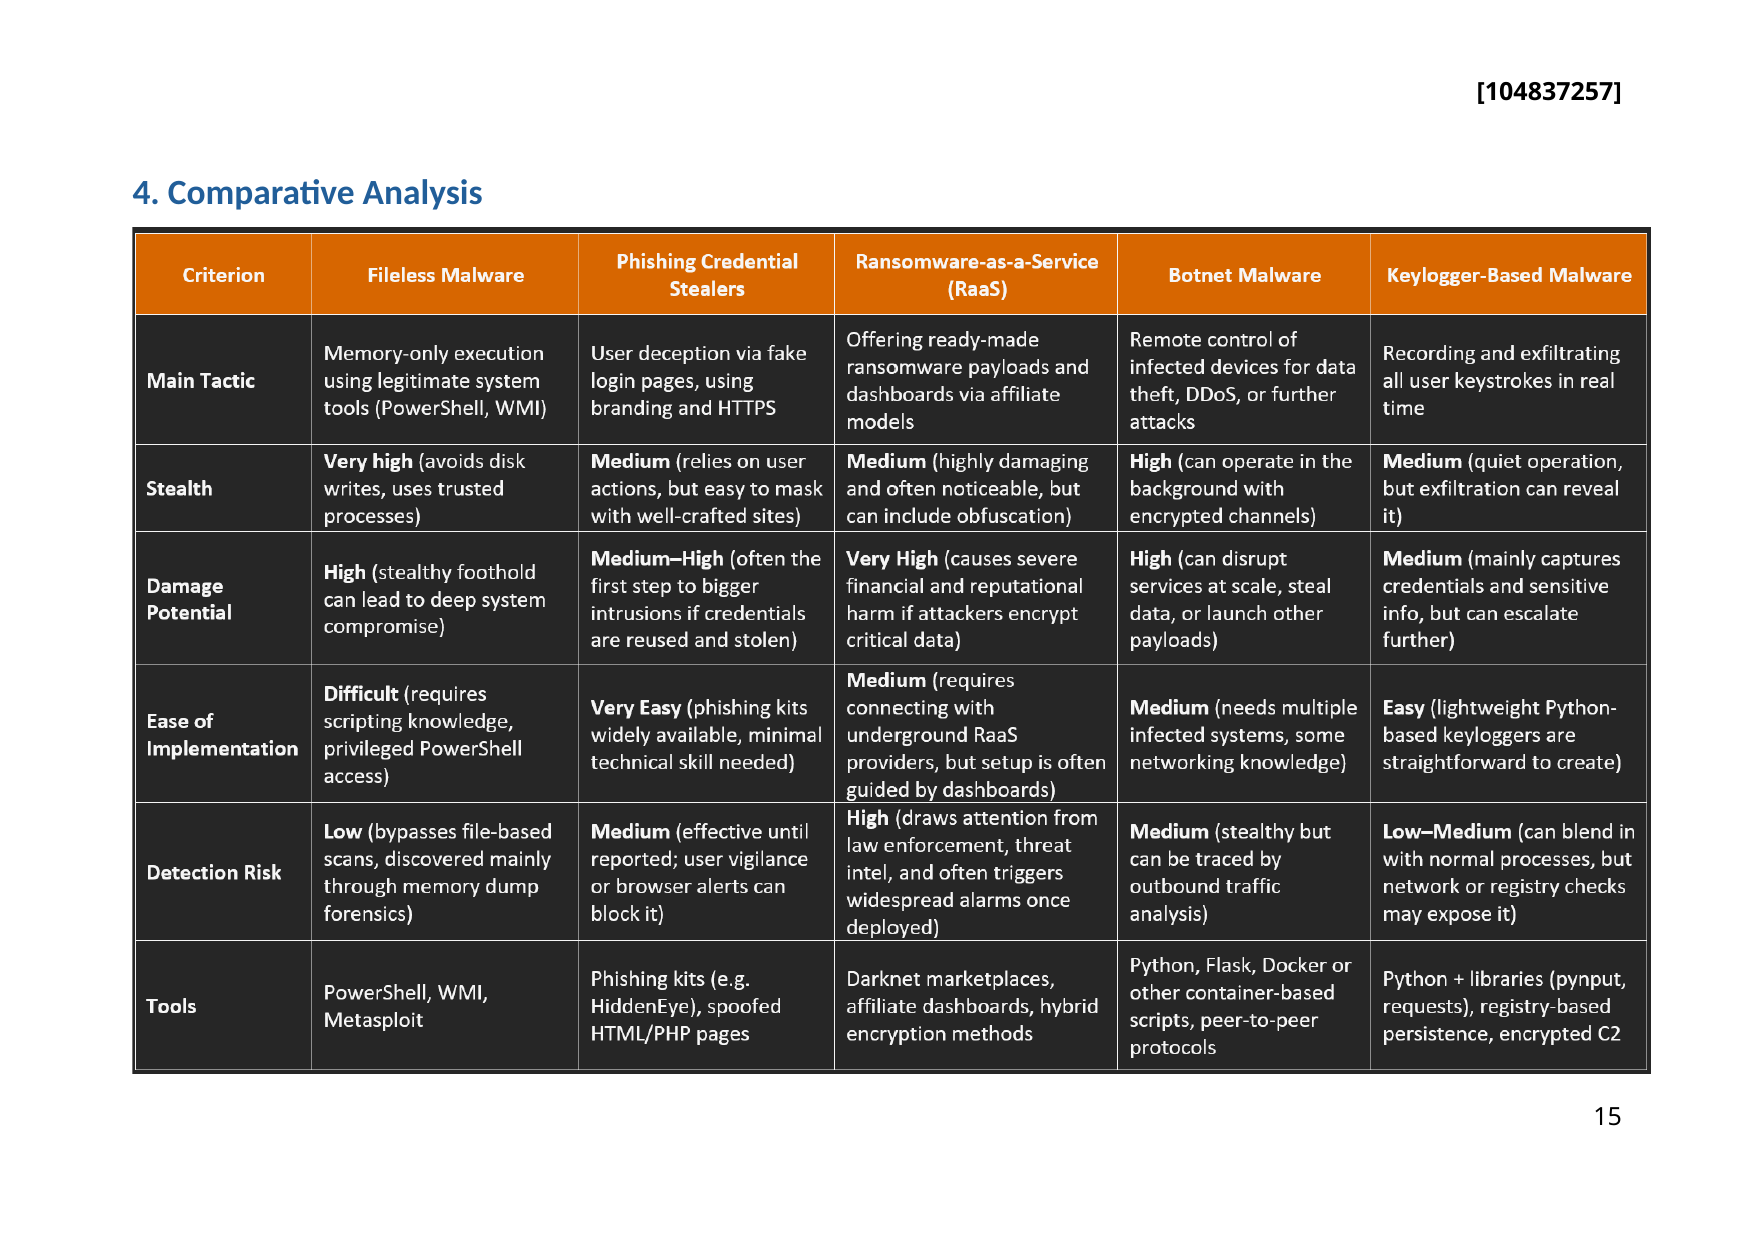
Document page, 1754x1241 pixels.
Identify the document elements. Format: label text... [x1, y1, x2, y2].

subtitle 4. Comparative Analysis [132, 170, 1622, 213]
picture [132, 227, 1651, 1074]
